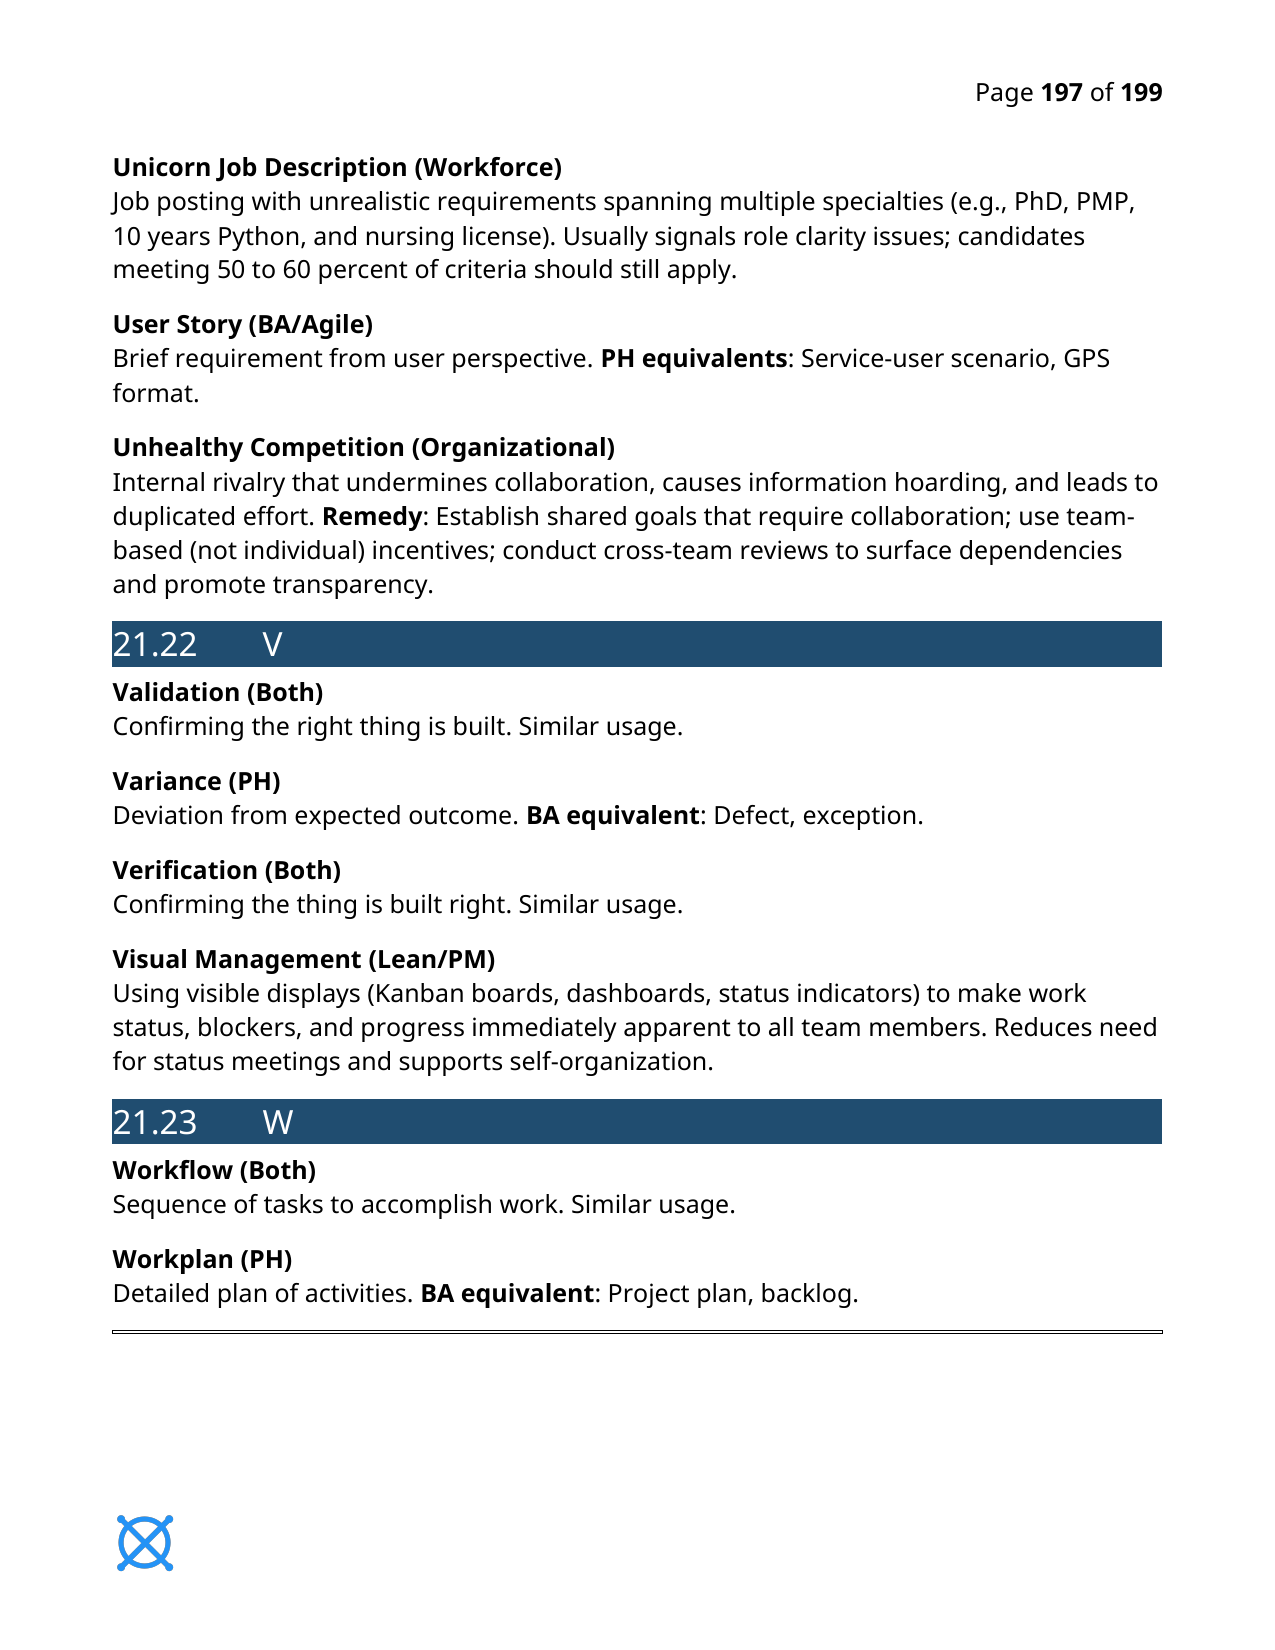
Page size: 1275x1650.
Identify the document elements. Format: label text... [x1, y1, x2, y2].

text Unicorn Job Description (Workforce) [112, 150, 1162, 184]
text Workflow (Both) [112, 1153, 1162, 1187]
text Sequence of tasks to accomplish work. Similar usage. [112, 1187, 1162, 1221]
text Confirming the right thing is built. Similar usage. [112, 709, 1162, 743]
subtitle V [112, 621, 1162, 667]
text Verification (Both) [112, 853, 1162, 887]
text Unhealthy Competition (Organizational) [112, 430, 1162, 464]
text Detailed plan of activities. BA equivalent: Project plan, backlog. [112, 1276, 1162, 1310]
text User Story (BA/Agile) [112, 307, 1162, 341]
text Deviation from expected outcome. BA equivalent: Defect, exception. [112, 798, 1162, 832]
text Workplan (PH) [112, 1242, 1162, 1276]
text Variance (PH) [112, 764, 1162, 798]
text Job posting with unrealistic requirements spanning multiple specialties (e.g., PhD, PMP, 10 years Python, and nursing license). Usually signals role clarity issues; candidates meeting 50 to 60 percent of criteria should still apply. [112, 184, 1162, 286]
text Visual Management (Lean/PM) [112, 942, 1162, 976]
text Brief requirement from user perspective. PH equivalents: Service-user scenario, GPS format. [112, 341, 1162, 409]
text Using visible displays (Kanban boards, dashboards, status indicators) to make work status, blockers, and progress immediately apparent to all team members. Reduces need for status meetings and supports self-organization. [112, 976, 1162, 1078]
text Confirming the thing is built right. Similar usage. [112, 887, 1162, 921]
text Internal rivalry that undermines collaboration, causes information hoarding, and leads to duplicated effort. Remedy: Establish shared goals that require collaboration; use team-based (not individual) incentives; conduct cross-team reviews to surface dependencies and promote transparency. [112, 464, 1162, 600]
picture [112, 1511, 177, 1575]
text Validation (Both) [112, 675, 1162, 709]
subtitle W [112, 1099, 1162, 1144]
